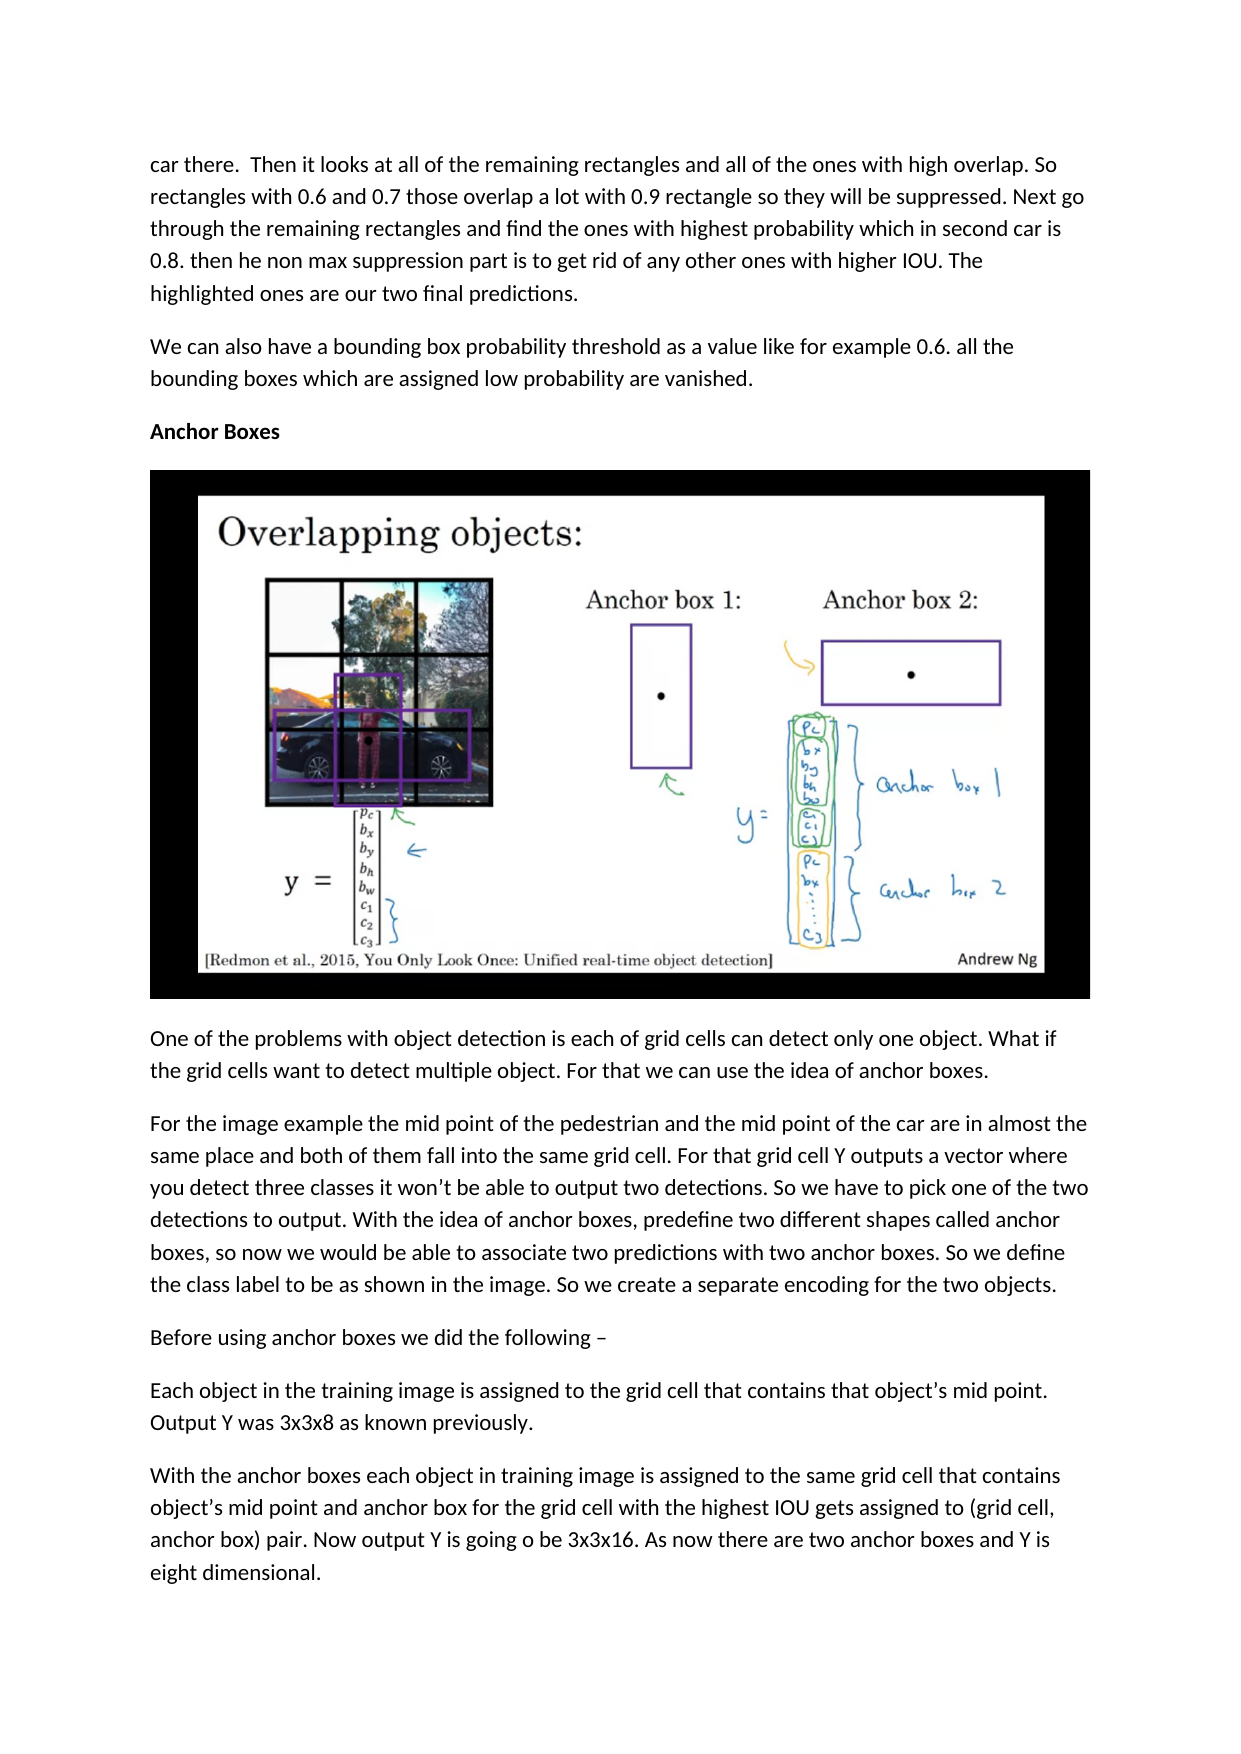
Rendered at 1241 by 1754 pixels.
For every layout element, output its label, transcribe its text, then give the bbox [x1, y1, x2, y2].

text One of the problems with object detection is each of grid cells can detect only one object. What if the grid cells want to detect multiple object. For that we can use the idea of anchor boxes. [150, 1024, 1090, 1084]
text Before using anchor boxes we did the following – [150, 1323, 1090, 1351]
text Anchor Boxes [150, 417, 1090, 445]
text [150, 150, 1090, 307]
text We can also have a bounding box probability threshold as a value like for example 0.6. all the bounding boxes which are assigned low probability are vanished. [150, 332, 1090, 392]
text With the anchor boxes each object in training image is assigned to the same grid cell that contains object’s mid point and anchor box for the grid cell with the highest IOU gets assigned to (grid cell, anchor box) pair. Now output Y is going o be 3x3x16. As now there are two anchor boxes and Y is eight dimensional. [150, 1461, 1090, 1586]
text For the image example the mid point of the pedestrian and the mid point of the car are in almost the same place and both of them fall into the same grid cell. For that grid cell Y outputs a vector where you detect three classes it won’t be able to output two detections. So we have to pick one of the two detections to output. With the idea of anchor boxes, predefine two different shapes called anchor boxes, so now we would be able to associate two predictions with two anchor boxes. So we define the class label to be as shown in the image. So we create a separate encoding for the two objects. [150, 1109, 1090, 1298]
text Each object in the training image is assigned to the grid cell that contains that object’s mid point. Output Y was 3x3x8 as known previously. [150, 1376, 1090, 1436]
picture [150, 470, 1091, 999]
